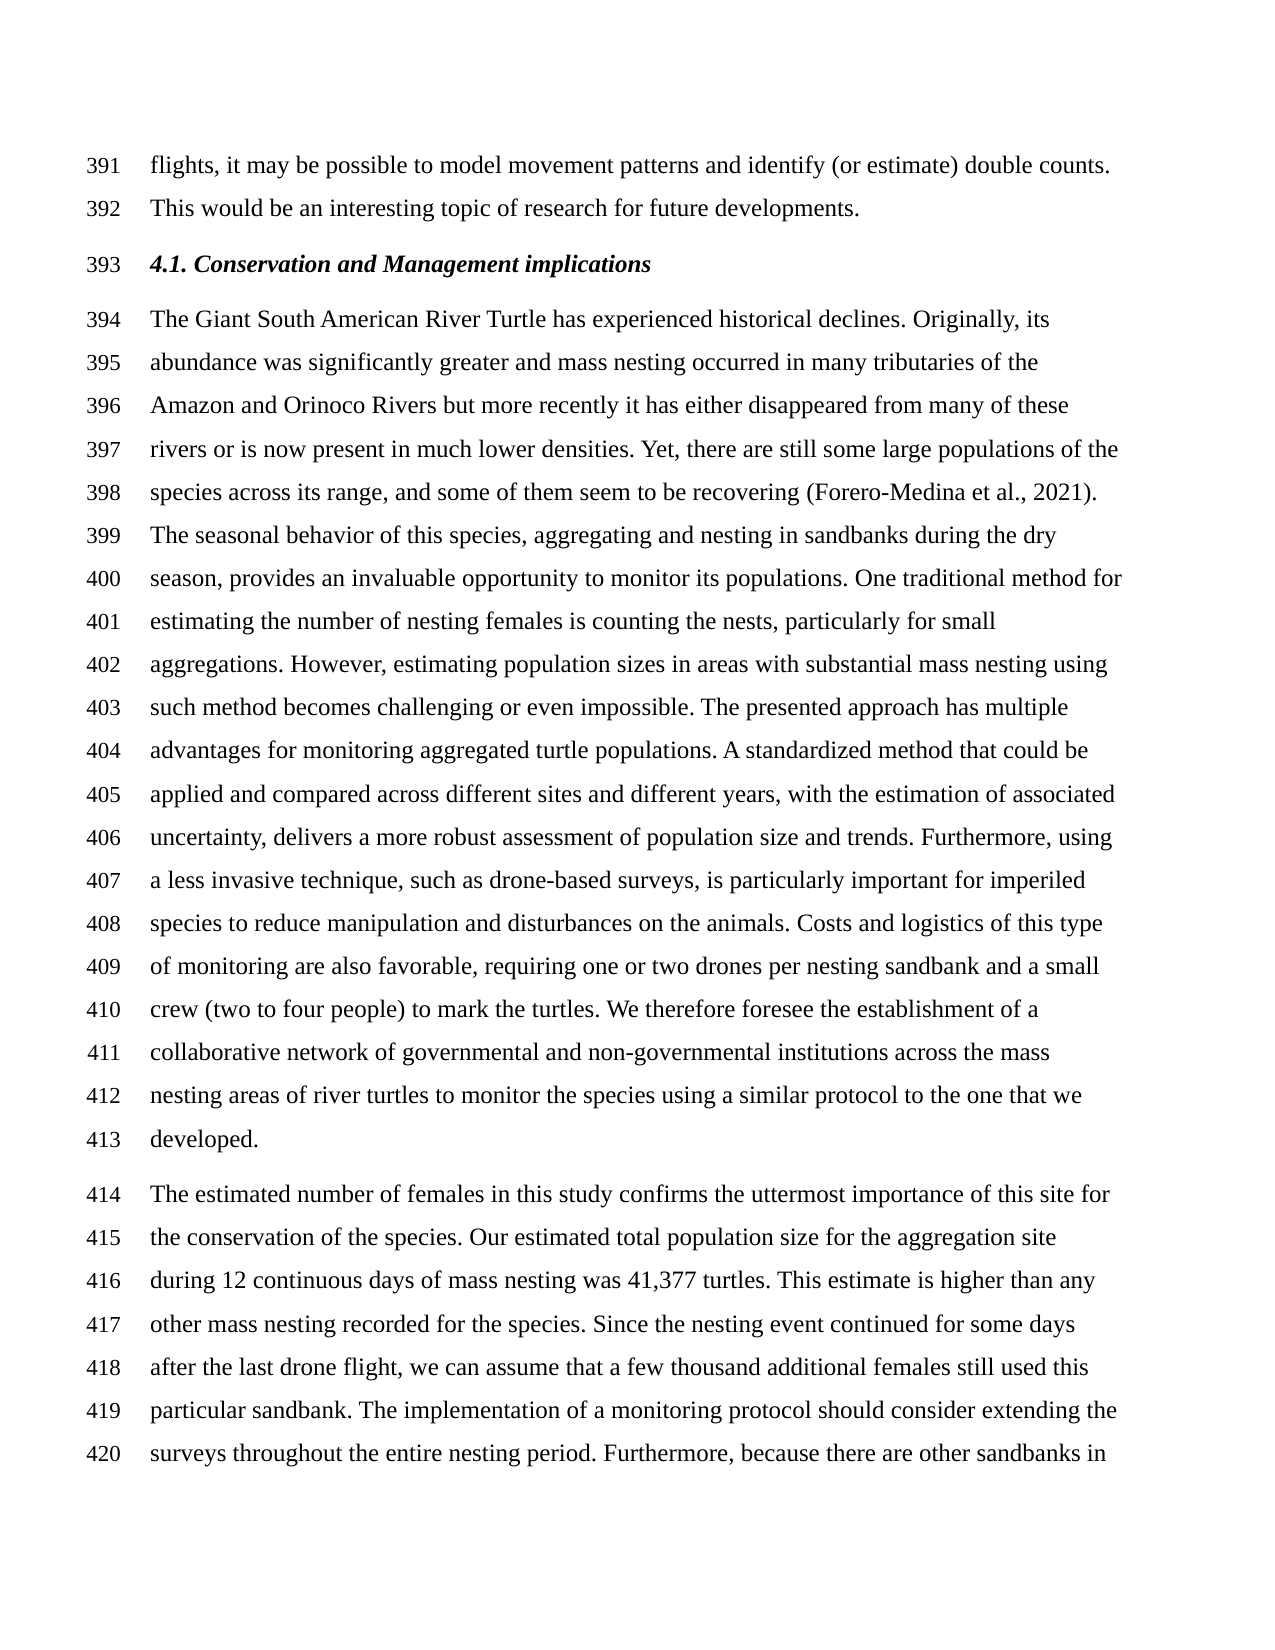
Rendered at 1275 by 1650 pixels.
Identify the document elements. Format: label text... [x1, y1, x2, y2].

text The Giant South American River Turtle has experienced historical declines. Originally, its abundance was significantly greater and mass nesting occurred in many tributaries of the Amazon and Orinoco Rivers but more recently it has either disappeared from many of these rivers or is now present in much lower densities. Yet, there are still some large populations of the species across its range, and some of them seem to be recovering . The seasonal behavior of this species, aggregating and nesting in sandbanks during the dry season, provides an invaluable opportunity to monitor its populations. One traditional method for estimating the number of nesting females is counting the nests, particularly for small aggregations. However, estimating population sizes in areas with substantial mass nesting using such method becomes challenging or even impossible. The presented approach has multiple advantages for monitoring aggregated turtle populations. A standardized method that could be applied and compared across different sites and different years, with the estimation of associated uncertainty, delivers a more robust assessment of population size and trends. Furthermore, using a less invasive technique, such as drone-based surveys, is particularly important for imperiled species to reduce manipulation and disturbances on the animals. Costs and logistics of this type of monitoring are also favorable, requiring one or two drones per nesting sandbank and a small crew (two to four people) to mark the turtles. We therefore foresee the establishment of a collaborative network of governmental and non-governmental institutions across the mass nesting areas of river turtles to monitor the species using a similar protocol to the one that we developed. [150, 304, 1125, 1152]
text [150, 1179, 1125, 1467]
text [150, 150, 1125, 222]
text 4.1. Conservation and Management implications [150, 249, 1125, 277]
